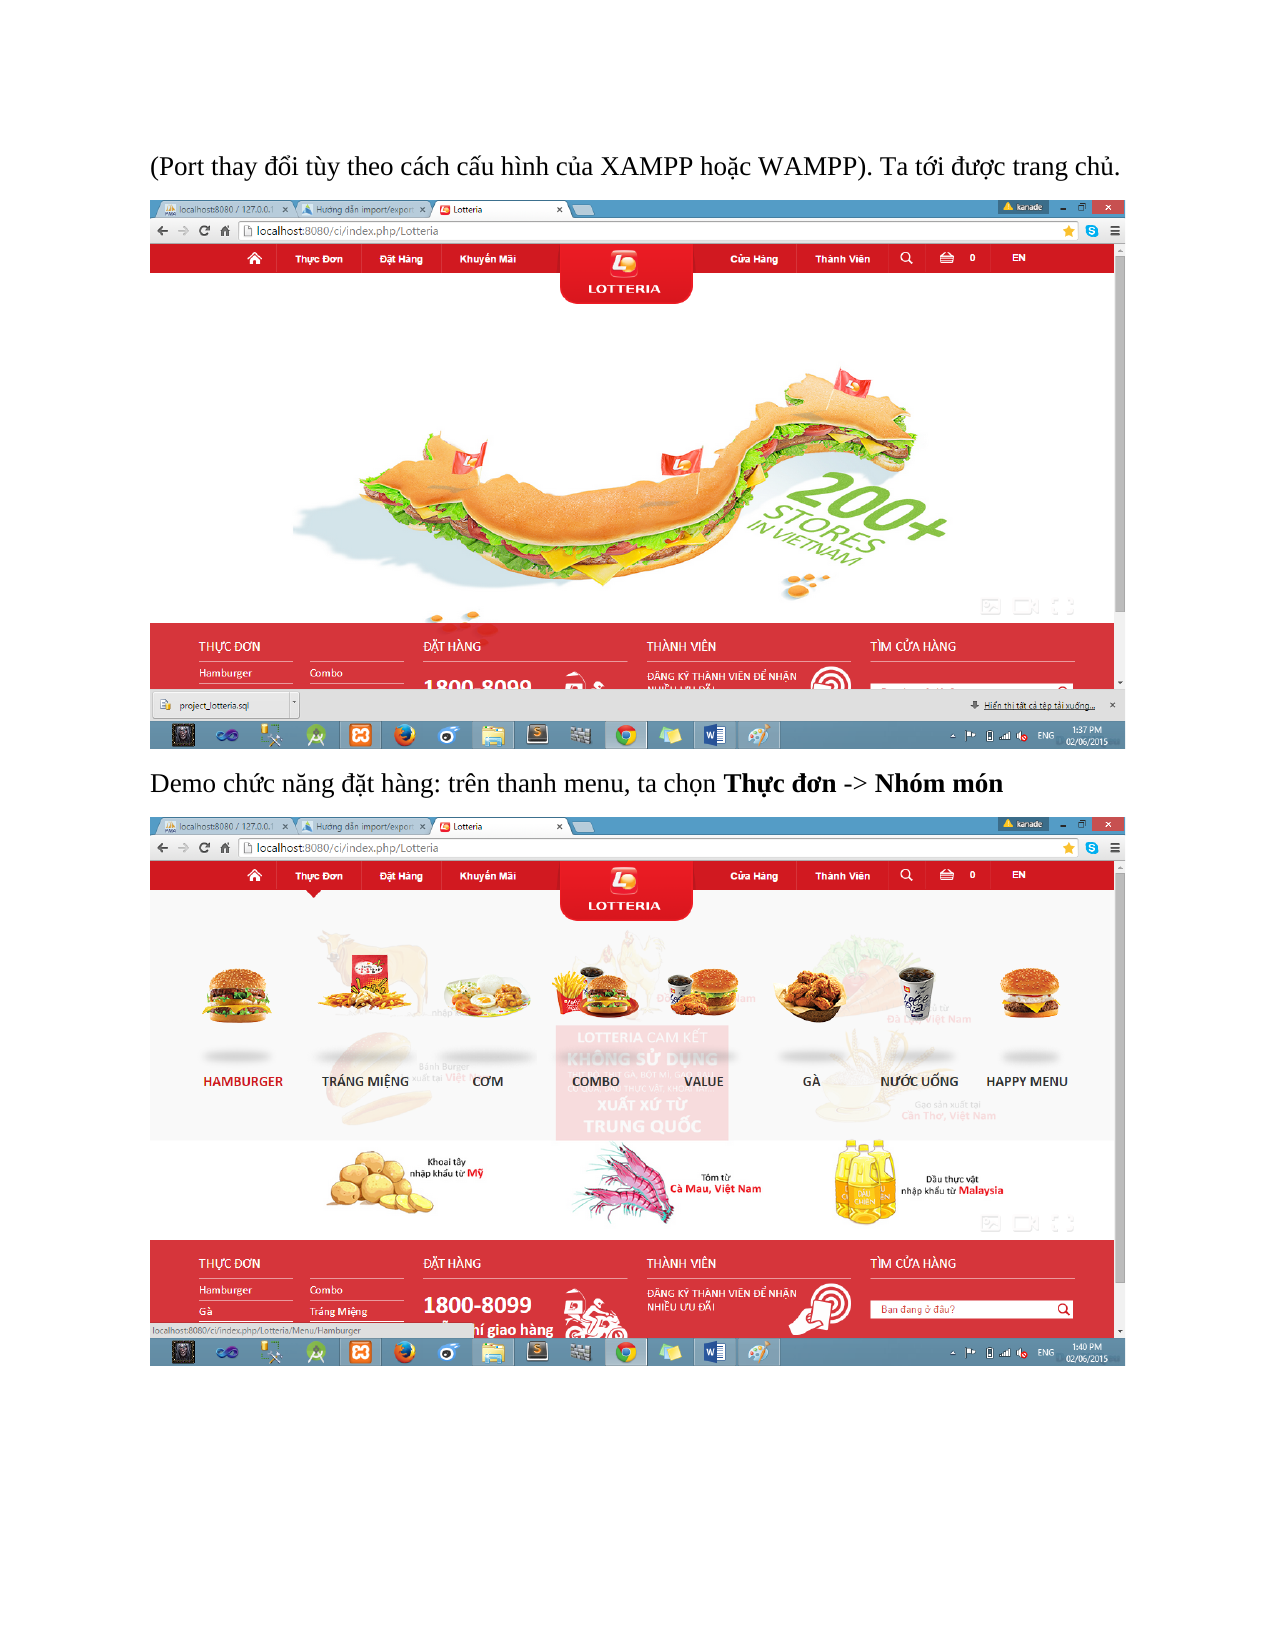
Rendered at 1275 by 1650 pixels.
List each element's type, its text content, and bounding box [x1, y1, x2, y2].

text (Port thay đổi tùy theo cách cấu hình của XAMPP hoặc WAMPP). Ta tới được trang chủ. [150, 150, 1125, 181]
text Demo chức năng đặt hàng: trên thanh menu, ta chọn Thực đơn -> Nhóm món [150, 767, 1125, 798]
picture [150, 200, 1125, 749]
picture [150, 817, 1125, 1366]
